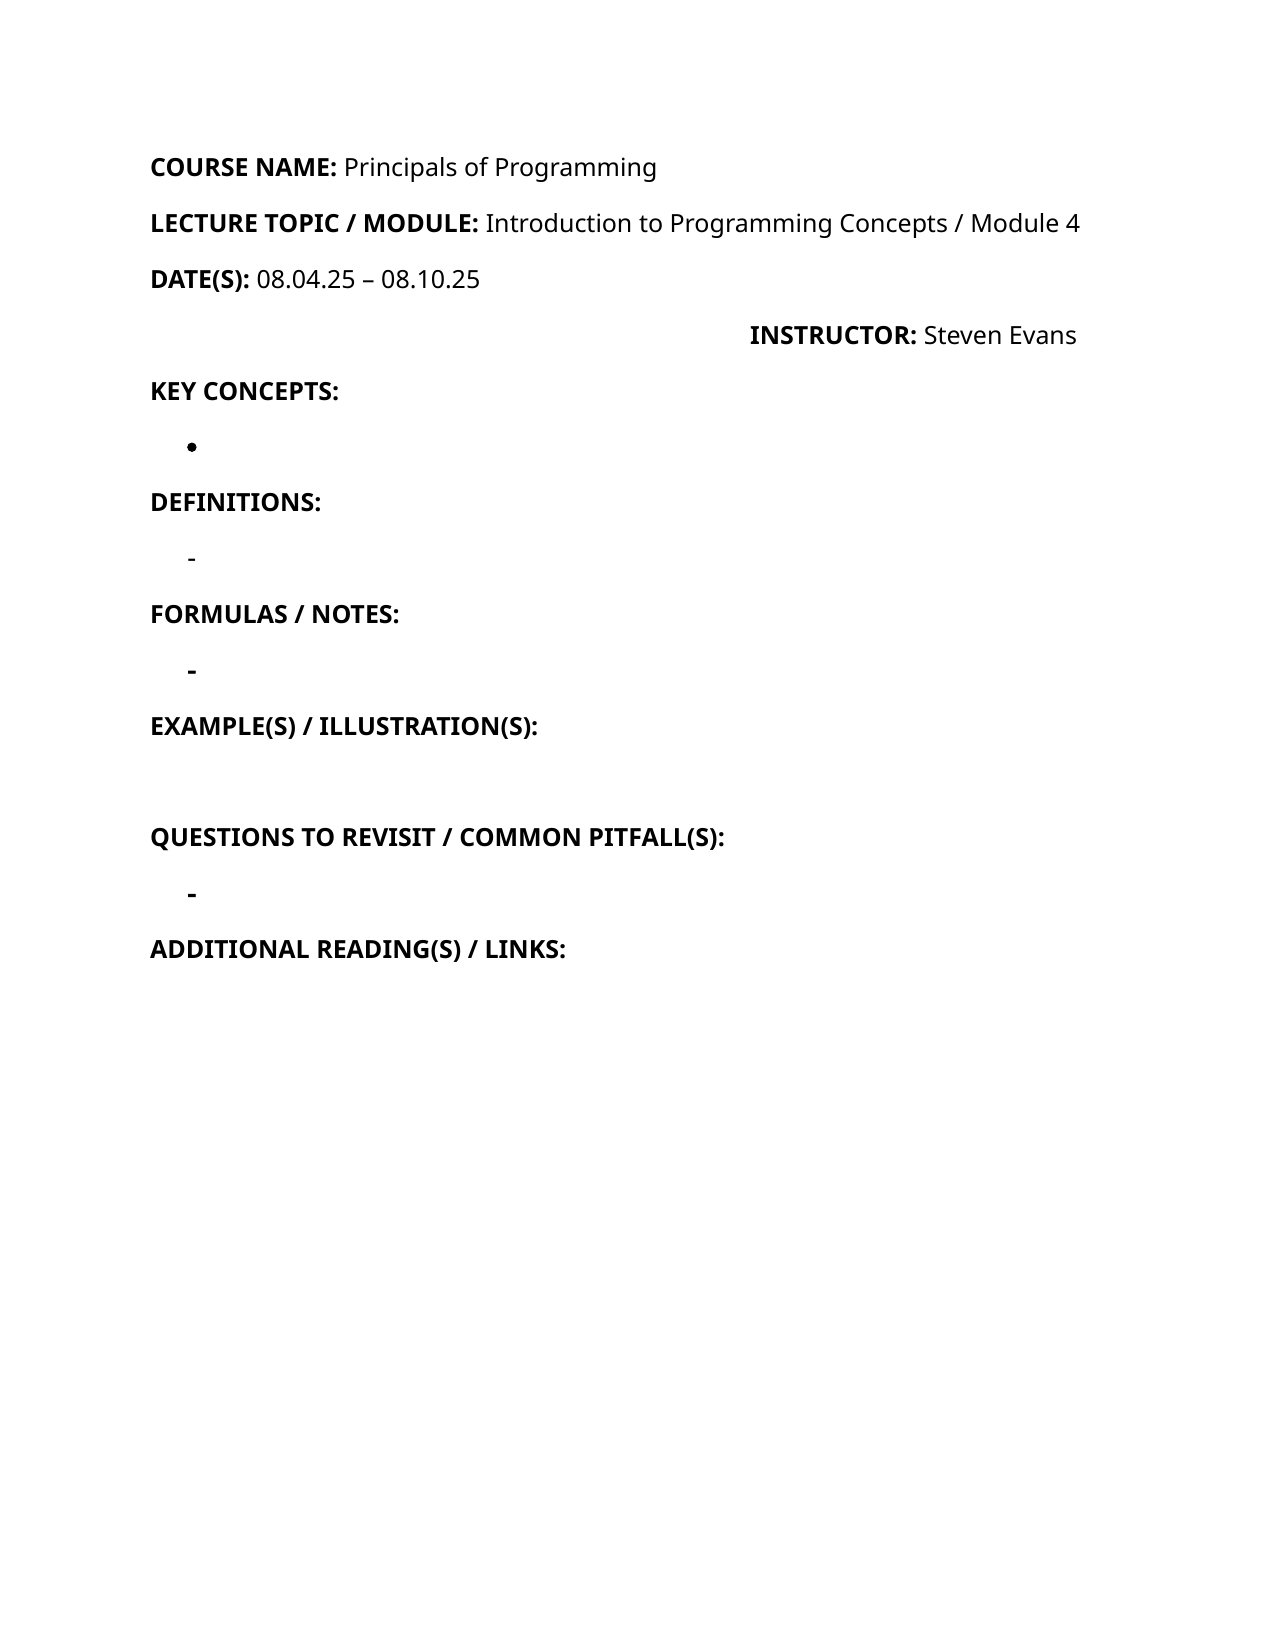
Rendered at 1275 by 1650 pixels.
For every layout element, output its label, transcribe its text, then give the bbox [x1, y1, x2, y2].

text DATE(S): 08.04.25 – 08.10.25 [150, 262, 1125, 296]
text INSTRUCTOR: Steven Evans [150, 317, 1125, 352]
text COURSE NAME: Principals of Programming [150, 150, 1125, 184]
text QUESTIONS TO REVISIT / COMMON PITFALL(S): [150, 820, 1125, 854]
text EXAMPLE(S) / ILLUSTRATION(S): [150, 708, 1125, 742]
text ADDITIONAL READING(S) / LINKS: [150, 932, 1125, 966]
text LECTURE TOPIC / MODULE: Introduction to Programming Concepts / Module 4 [150, 206, 1125, 240]
text KEY CONCEPTS: [150, 373, 1125, 407]
text FORMULAS / NOTES: [150, 597, 1125, 631]
text DEFINITIONS: [150, 485, 1125, 519]
